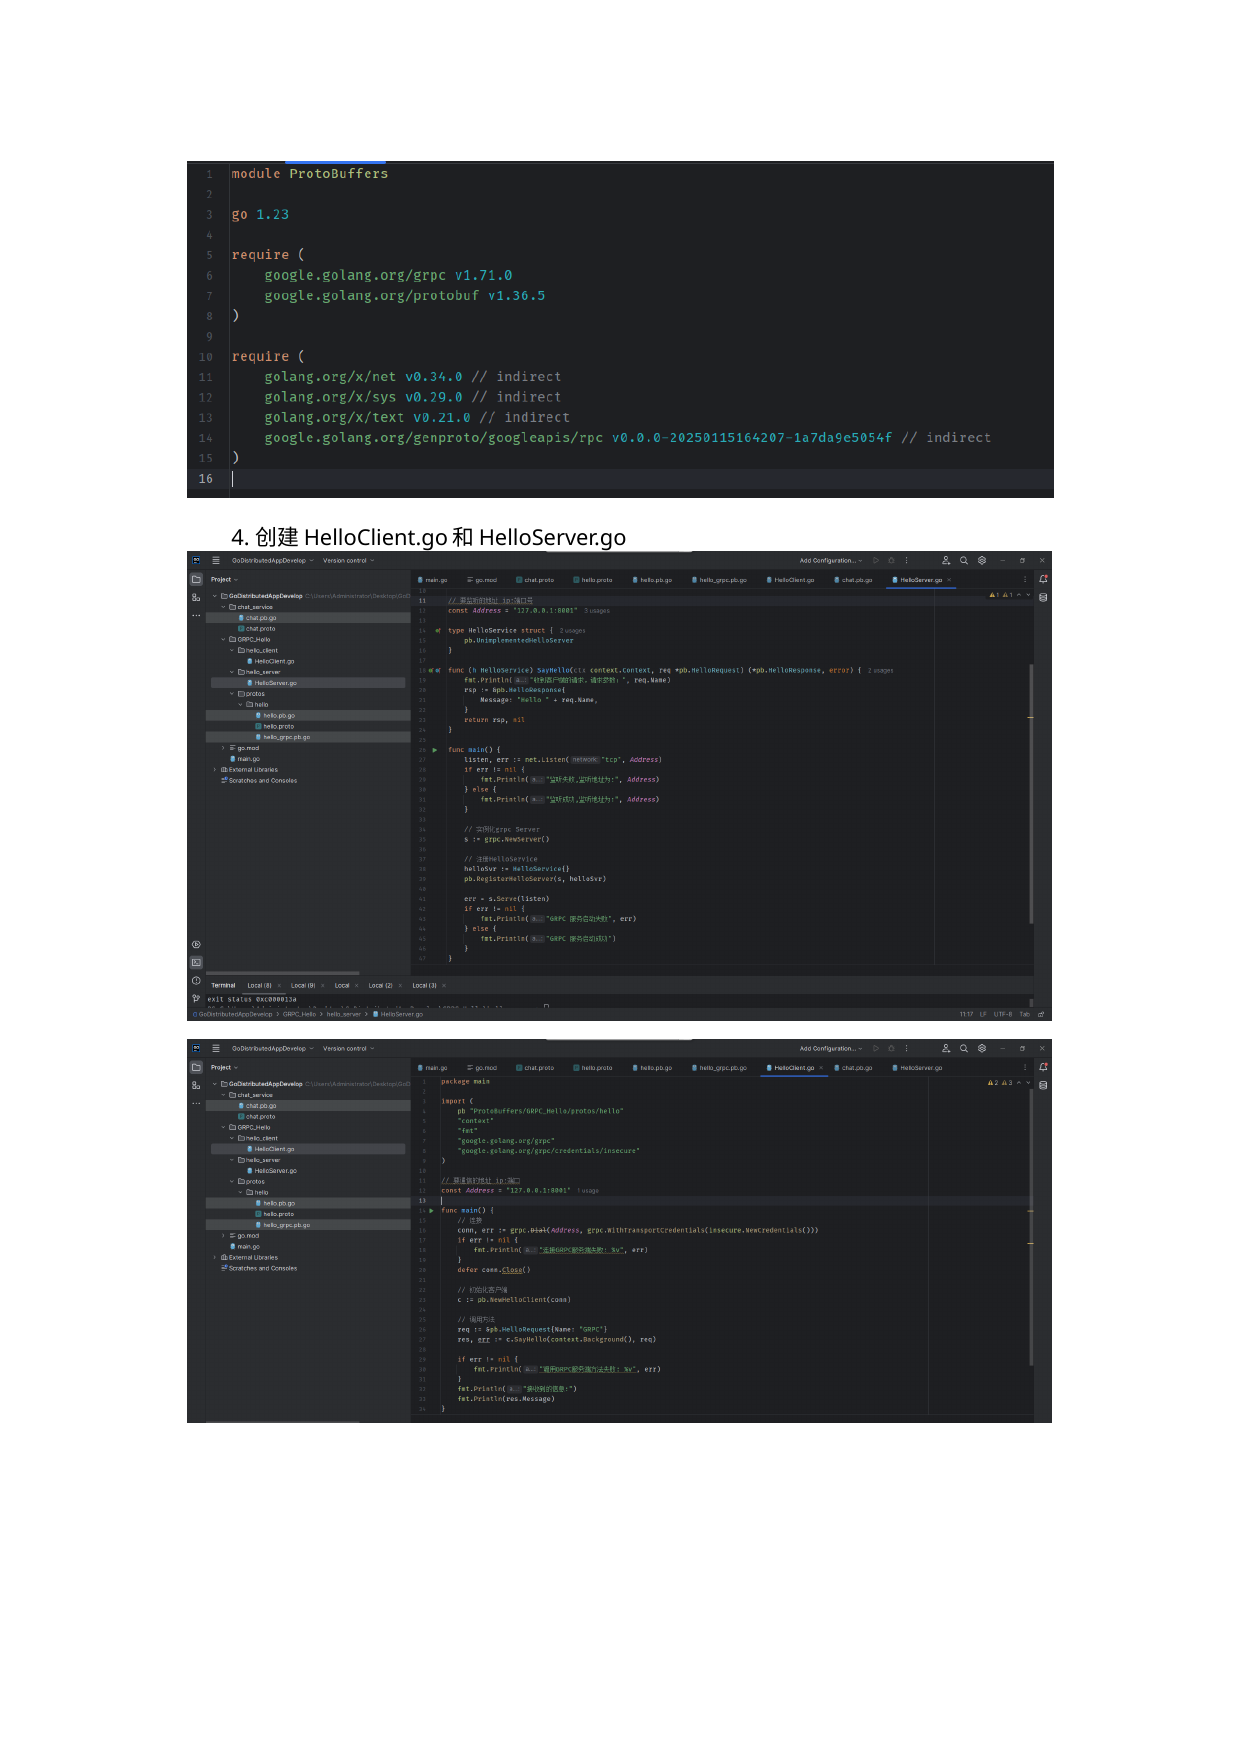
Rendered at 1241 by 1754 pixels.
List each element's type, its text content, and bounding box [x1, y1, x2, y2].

picture [187, 1039, 1052, 1423]
text 4. 创建HelloClient.go和HelloServer.go [187, 519, 1053, 552]
picture [187, 161, 1054, 498]
picture [187, 551, 1052, 1021]
